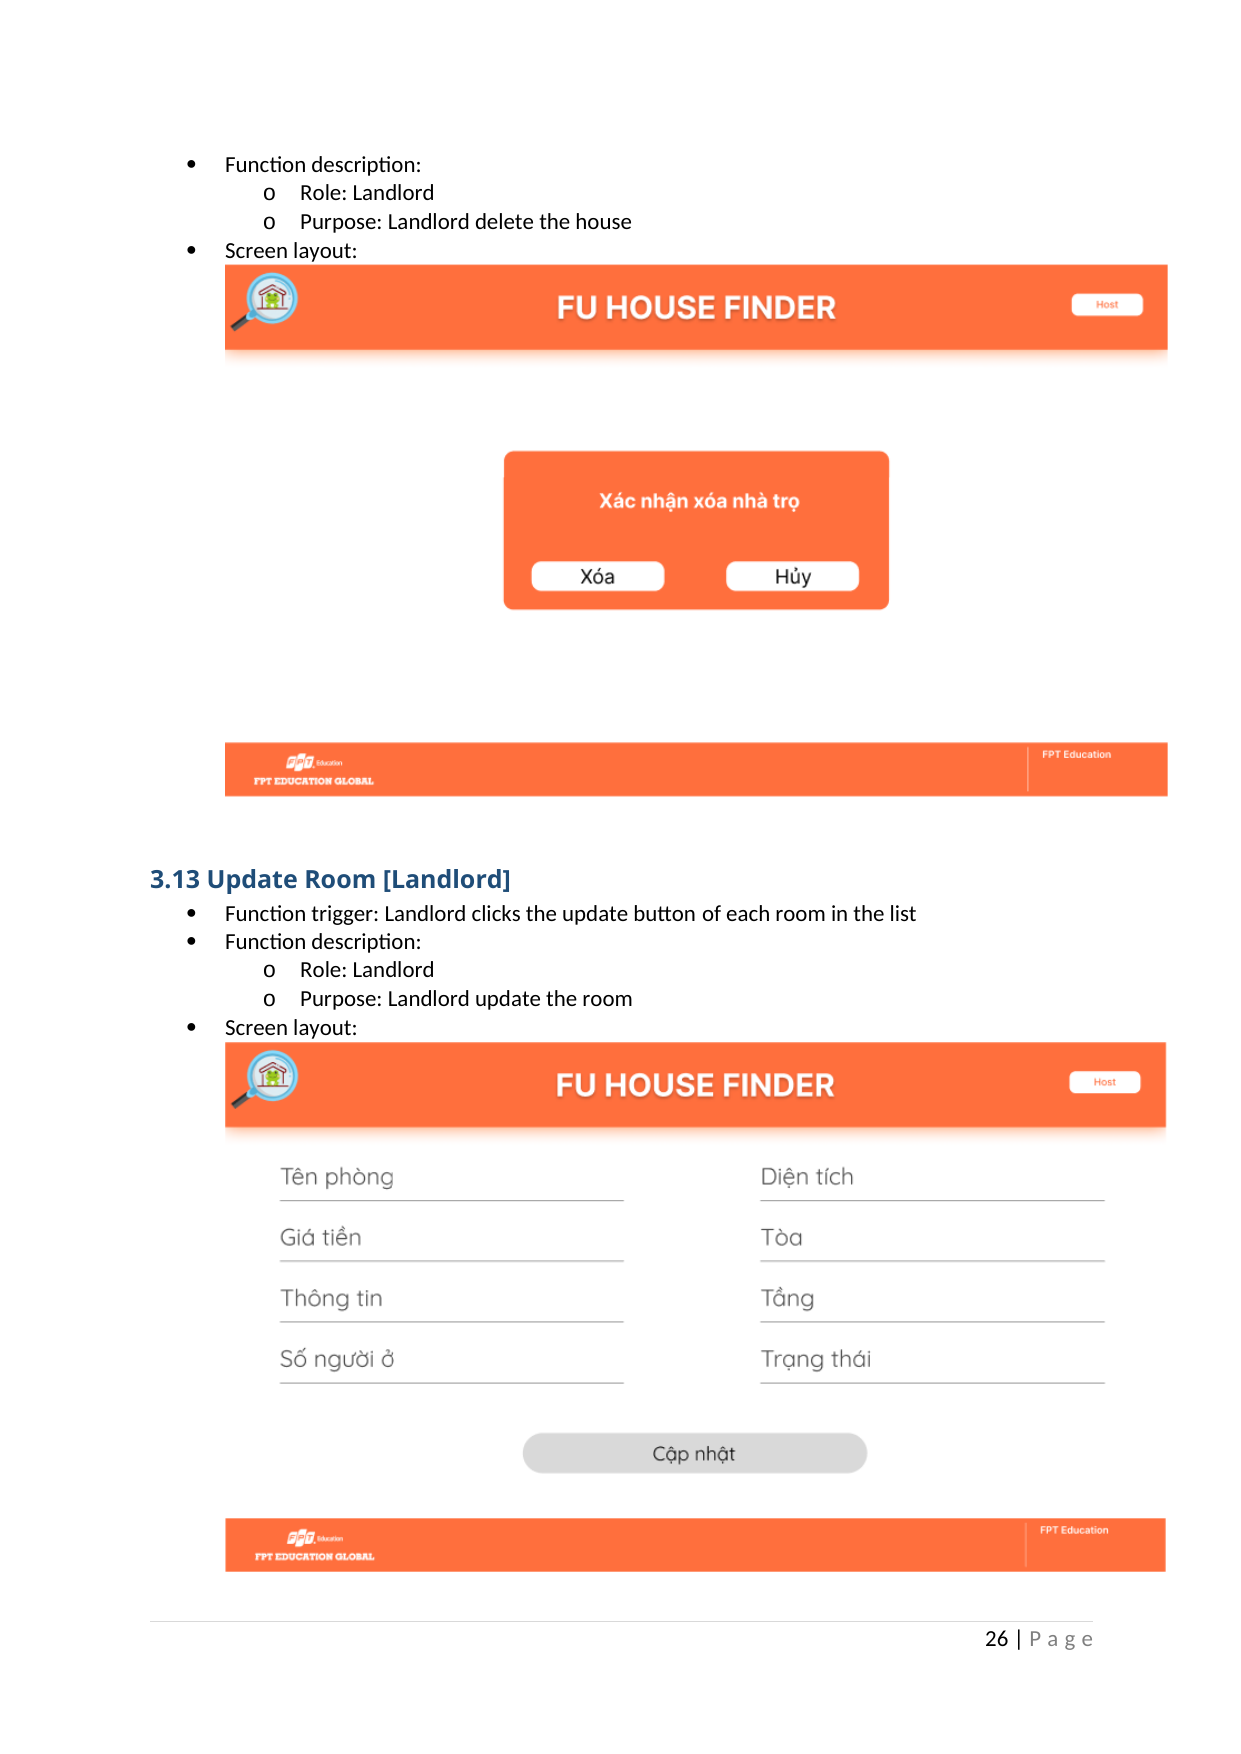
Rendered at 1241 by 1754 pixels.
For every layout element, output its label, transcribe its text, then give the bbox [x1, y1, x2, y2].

list Function trigger: Landlord clicks the update button of each room in the list [187, 899, 1093, 927]
list Screen layout: [187, 1013, 1093, 1041]
list Purpose: Landlord update the room [262, 984, 1093, 1013]
list Function description: [187, 927, 1093, 955]
list Function description: [187, 150, 1093, 178]
list Purpose: Landlord delete the house [262, 207, 1093, 236]
list Role: Landlord [262, 178, 1093, 207]
list Role: Landlord [262, 955, 1093, 984]
picture [225, 264, 1168, 797]
list Screen layout: [187, 236, 1093, 264]
subtitle 3.13 Update Room [Landlord] [150, 862, 1093, 896]
picture [225, 1041, 1168, 1574]
